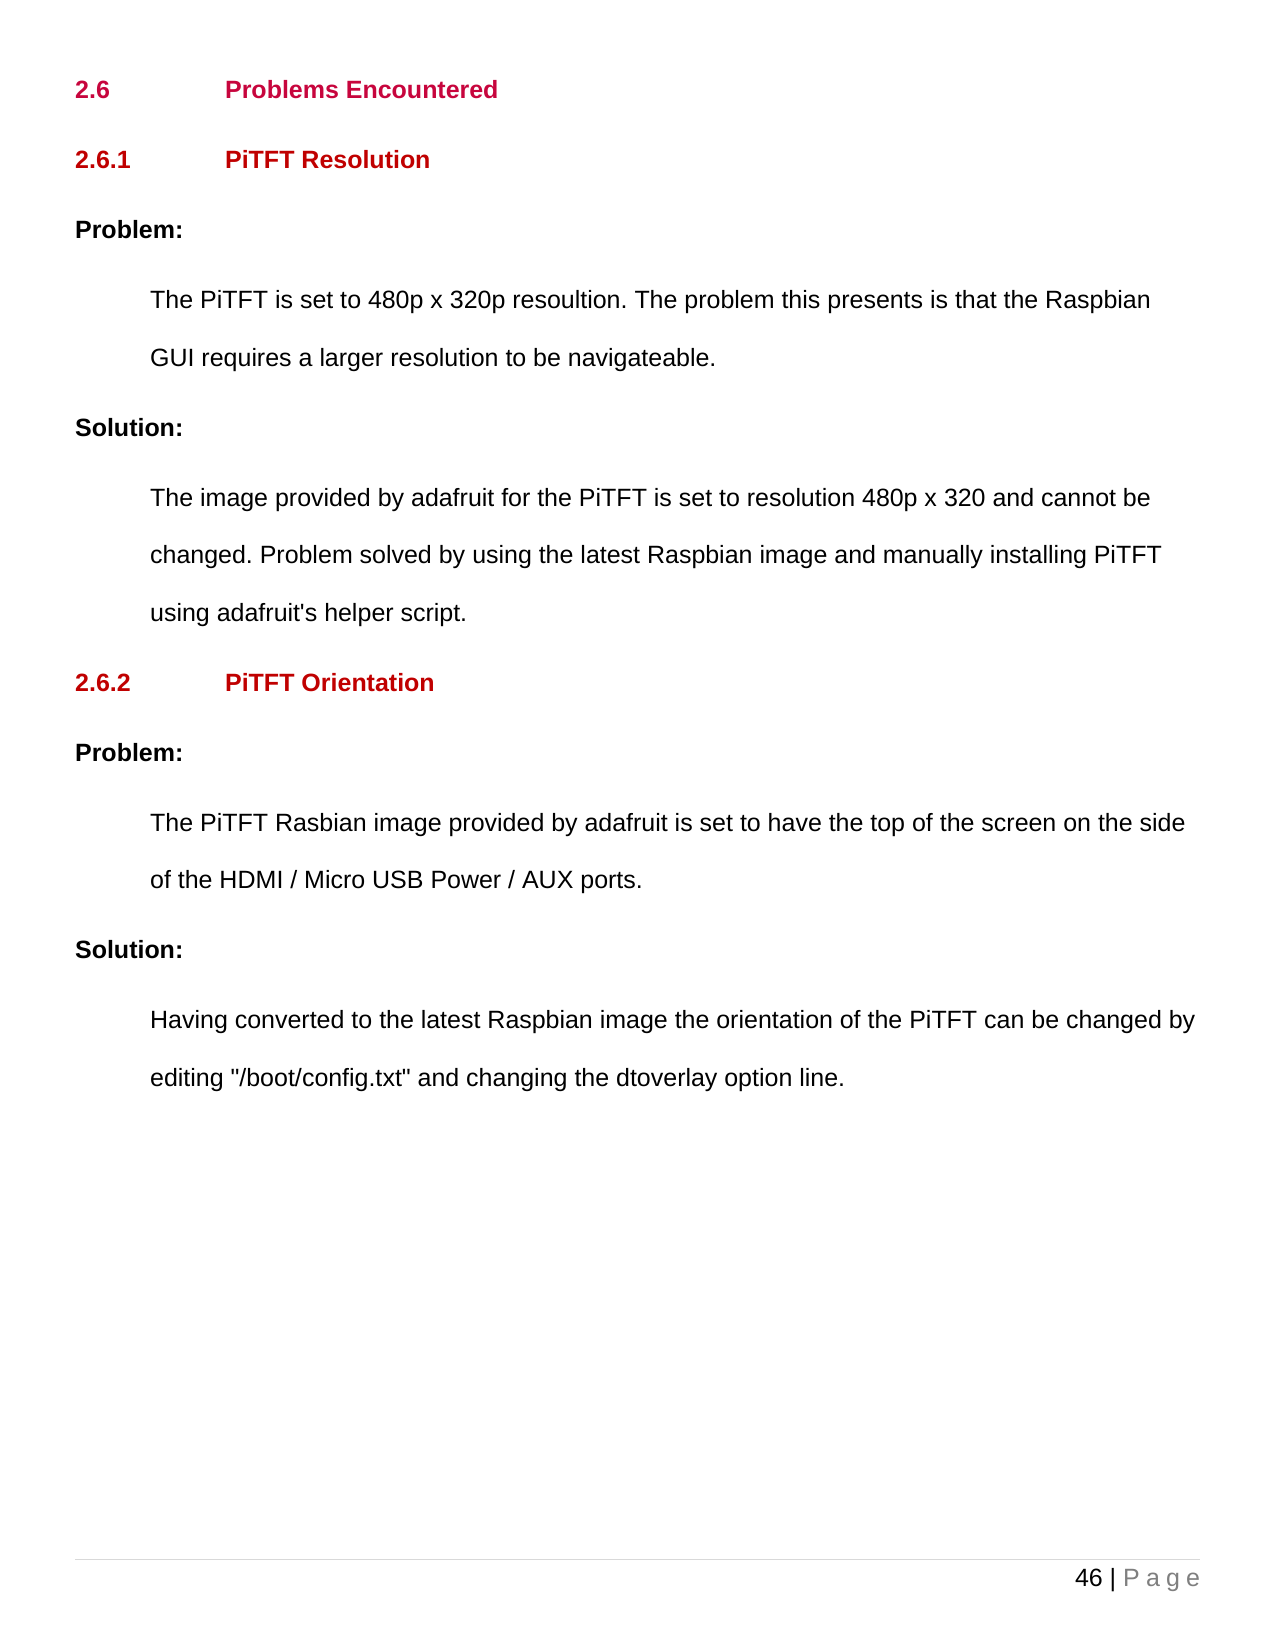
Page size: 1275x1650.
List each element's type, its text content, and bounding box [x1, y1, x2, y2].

text Solution: [75, 412, 1200, 441]
text Solution: [75, 935, 1200, 964]
text Problem: [75, 737, 1200, 766]
text The PiTFT is set to 480p x 320p resoultion. The problem this presents is that the Raspbian GUI requires a larger resolution to be navigateable. [150, 285, 1200, 371]
text The image provided by adafruit for the PiTFT is set to resolution 480p x 320 and cannot be changed. Problem solved by using the latest Raspbian image and manually installing PiTFT using adafruit's helper script. [150, 482, 1200, 626]
subtitle 2.6.1 PiTFT Resolution [75, 145, 1200, 174]
subtitle 2.6 Problems Encountered [75, 75, 1200, 104]
subtitle 2.6.2 PiTFT Orientation [75, 667, 1200, 696]
text Problem: [75, 215, 1200, 244]
text The PiTFT Rasbian image provided by adafruit is set to have the top of the screen on the side of the HDMI / Micro USB Power / AUX ports. [150, 807, 1200, 894]
text Having converted to the latest Raspbian image the orientation of the PiTFT can be changed by editing "/boot/config.txt" and changing the dtoverlay option line. [150, 1005, 1200, 1091]
